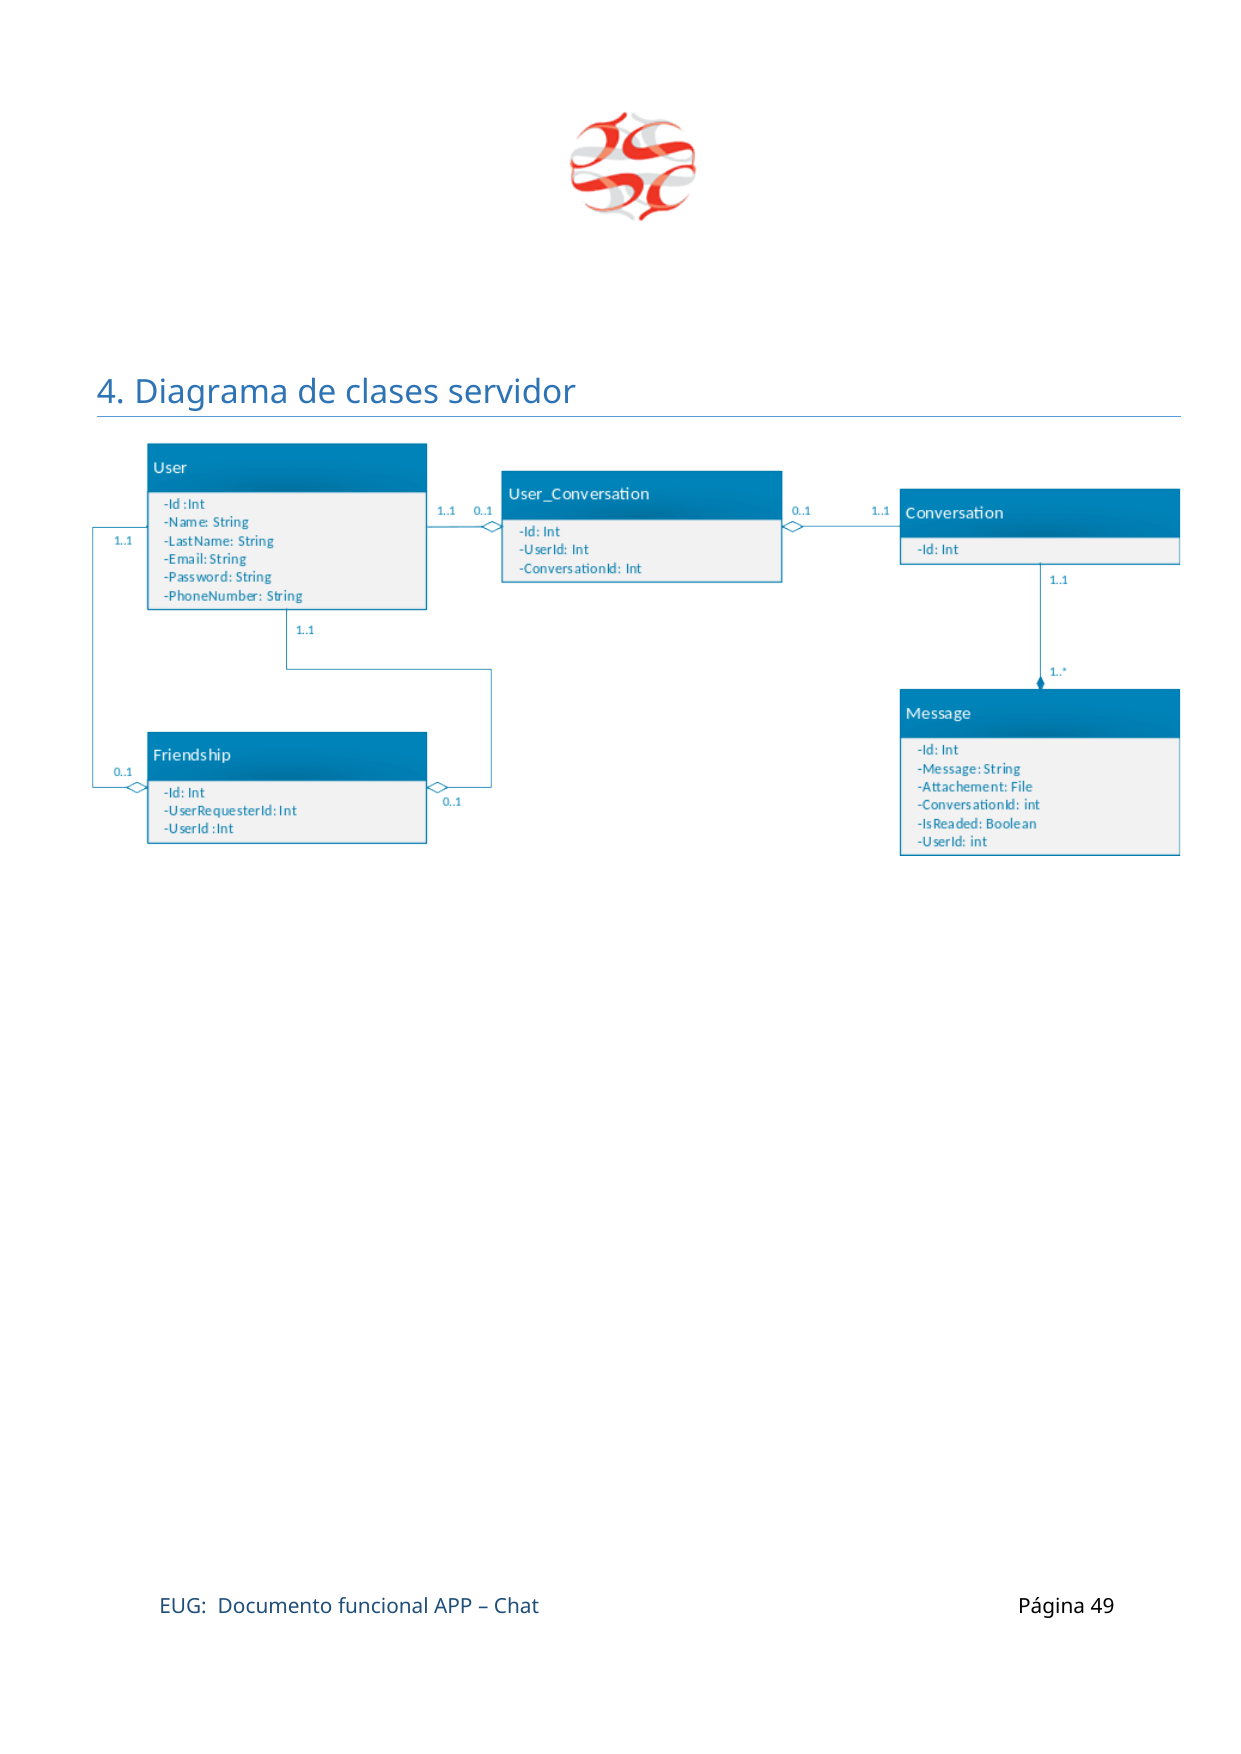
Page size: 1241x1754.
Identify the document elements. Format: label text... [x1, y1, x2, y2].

subtitle Diagrama de clases servidor [97, 368, 1181, 416]
picture [559, 86, 711, 237]
